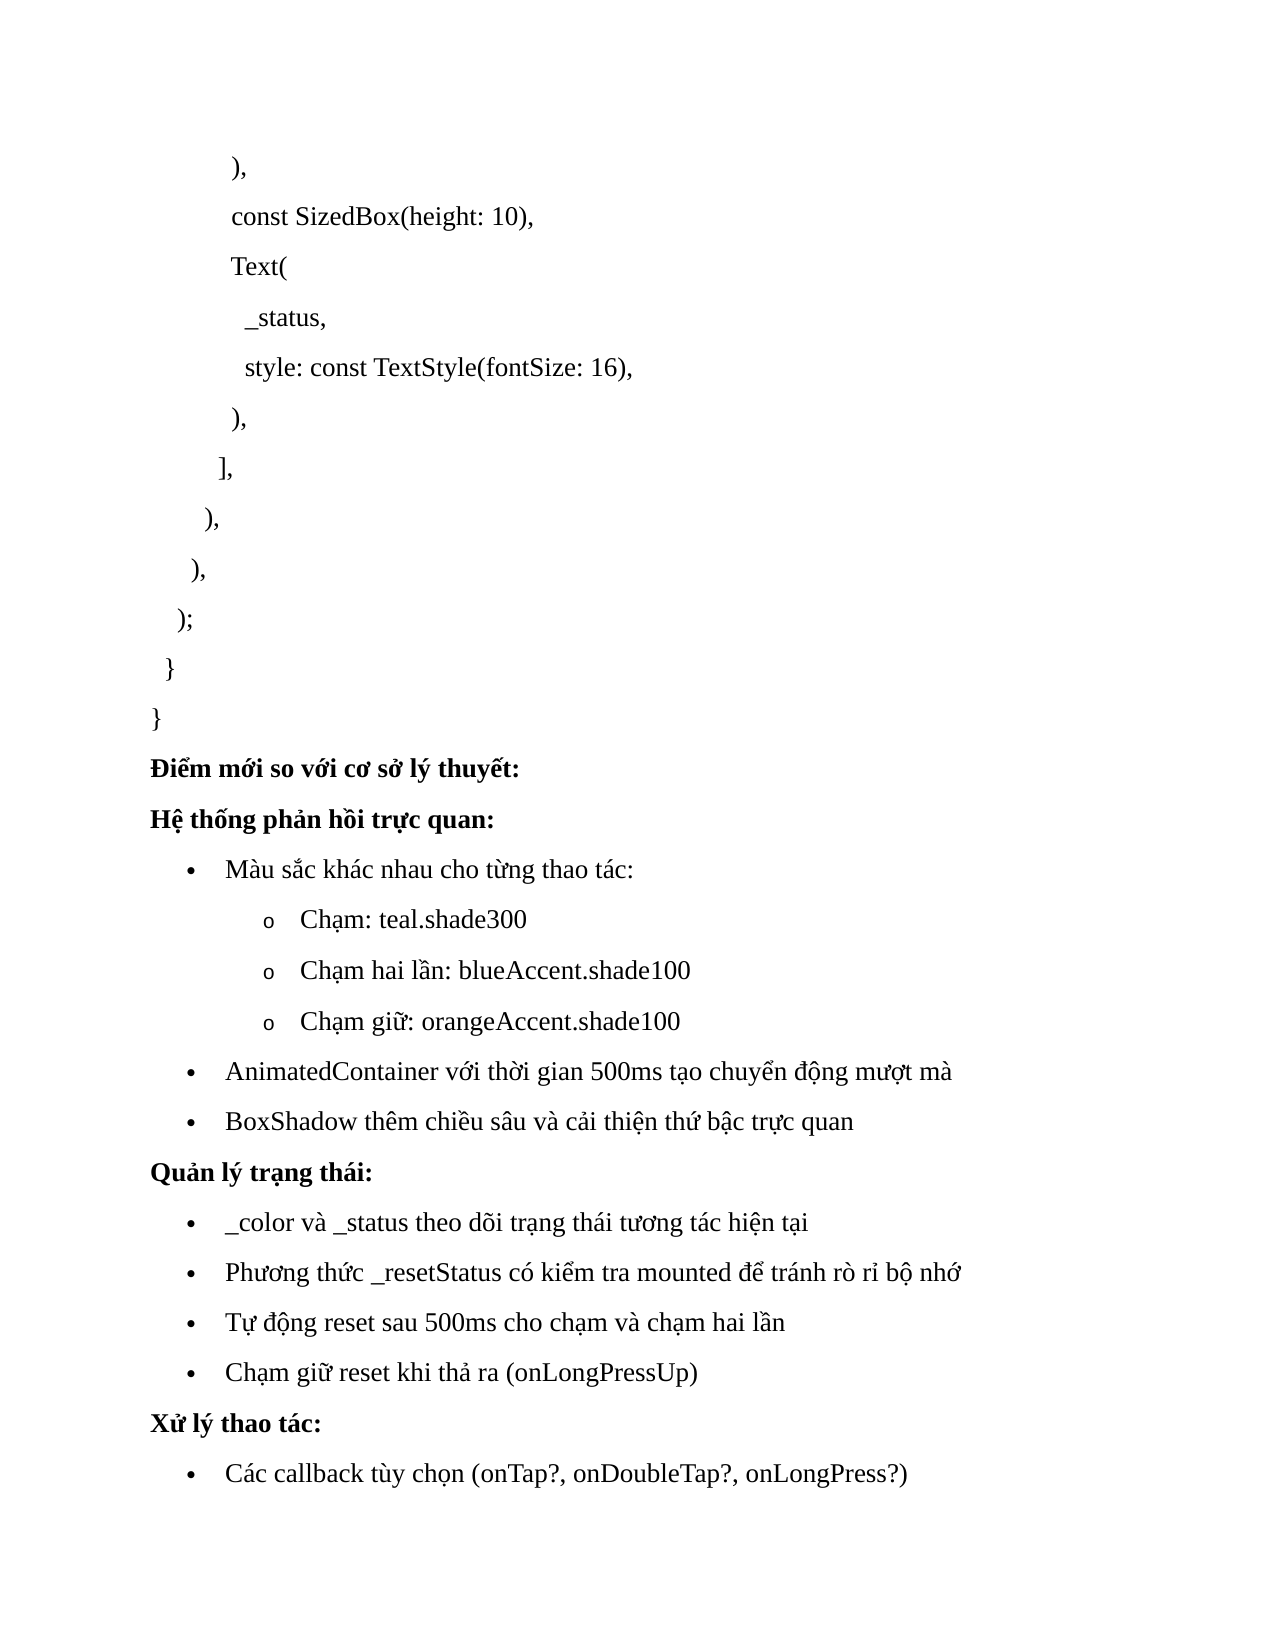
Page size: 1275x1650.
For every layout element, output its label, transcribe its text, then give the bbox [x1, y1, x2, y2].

text ), [150, 150, 1125, 181]
text ), [150, 501, 1125, 533]
list Tự động reset sau 500ms cho chạm và chạm hai lần [187, 1306, 1125, 1337]
list Phương thức _resetStatus có kiểm tra mounted để tránh rò rỉ bộ nhớ [187, 1256, 1125, 1287]
text const SizedBox(height: 10), [150, 200, 1125, 231]
list Chạm hai lần: blueAccent.shade100 [262, 954, 1125, 985]
text _status, [150, 301, 1125, 332]
list Chạm giữ: orangeAccent.shade100 [262, 1004, 1125, 1036]
text ); [150, 602, 1125, 633]
text ], [150, 451, 1125, 482]
list BoxShadow thêm chiều sâu và cải thiện thứ bậc trực quan [187, 1106, 1125, 1137]
text Quản lý trạng thái: [150, 1156, 1125, 1187]
list _color và _status theo dõi trạng thái tương tác hiện tại [187, 1206, 1125, 1237]
text Xử lý thao tác: [150, 1407, 1125, 1438]
text Hệ thống phản hồi trực quan: [150, 803, 1125, 834]
text Điểm mới so với cơ sở lý thuyết: [150, 752, 1125, 784]
text } [150, 702, 1125, 733]
list Chạm giữ reset khi thả ra (onLongPressUp) [187, 1357, 1125, 1388]
text ), [150, 401, 1125, 432]
text ), [150, 552, 1125, 583]
text Text( [150, 250, 1125, 282]
text } [150, 652, 1125, 683]
text style: const TextStyle(fontSize: 16), [150, 351, 1125, 382]
list Các callback tùy chọn (onTap?, onDoubleTap?, onLongPress?) [187, 1457, 1125, 1488]
list AnimatedContainer với thời gian 500ms tạo chuyển động mượt mà [187, 1055, 1125, 1086]
list Màu sắc khác nhau cho từng thao tác: [187, 853, 1125, 884]
list Chạm: teal.shade300 [262, 903, 1125, 935]
